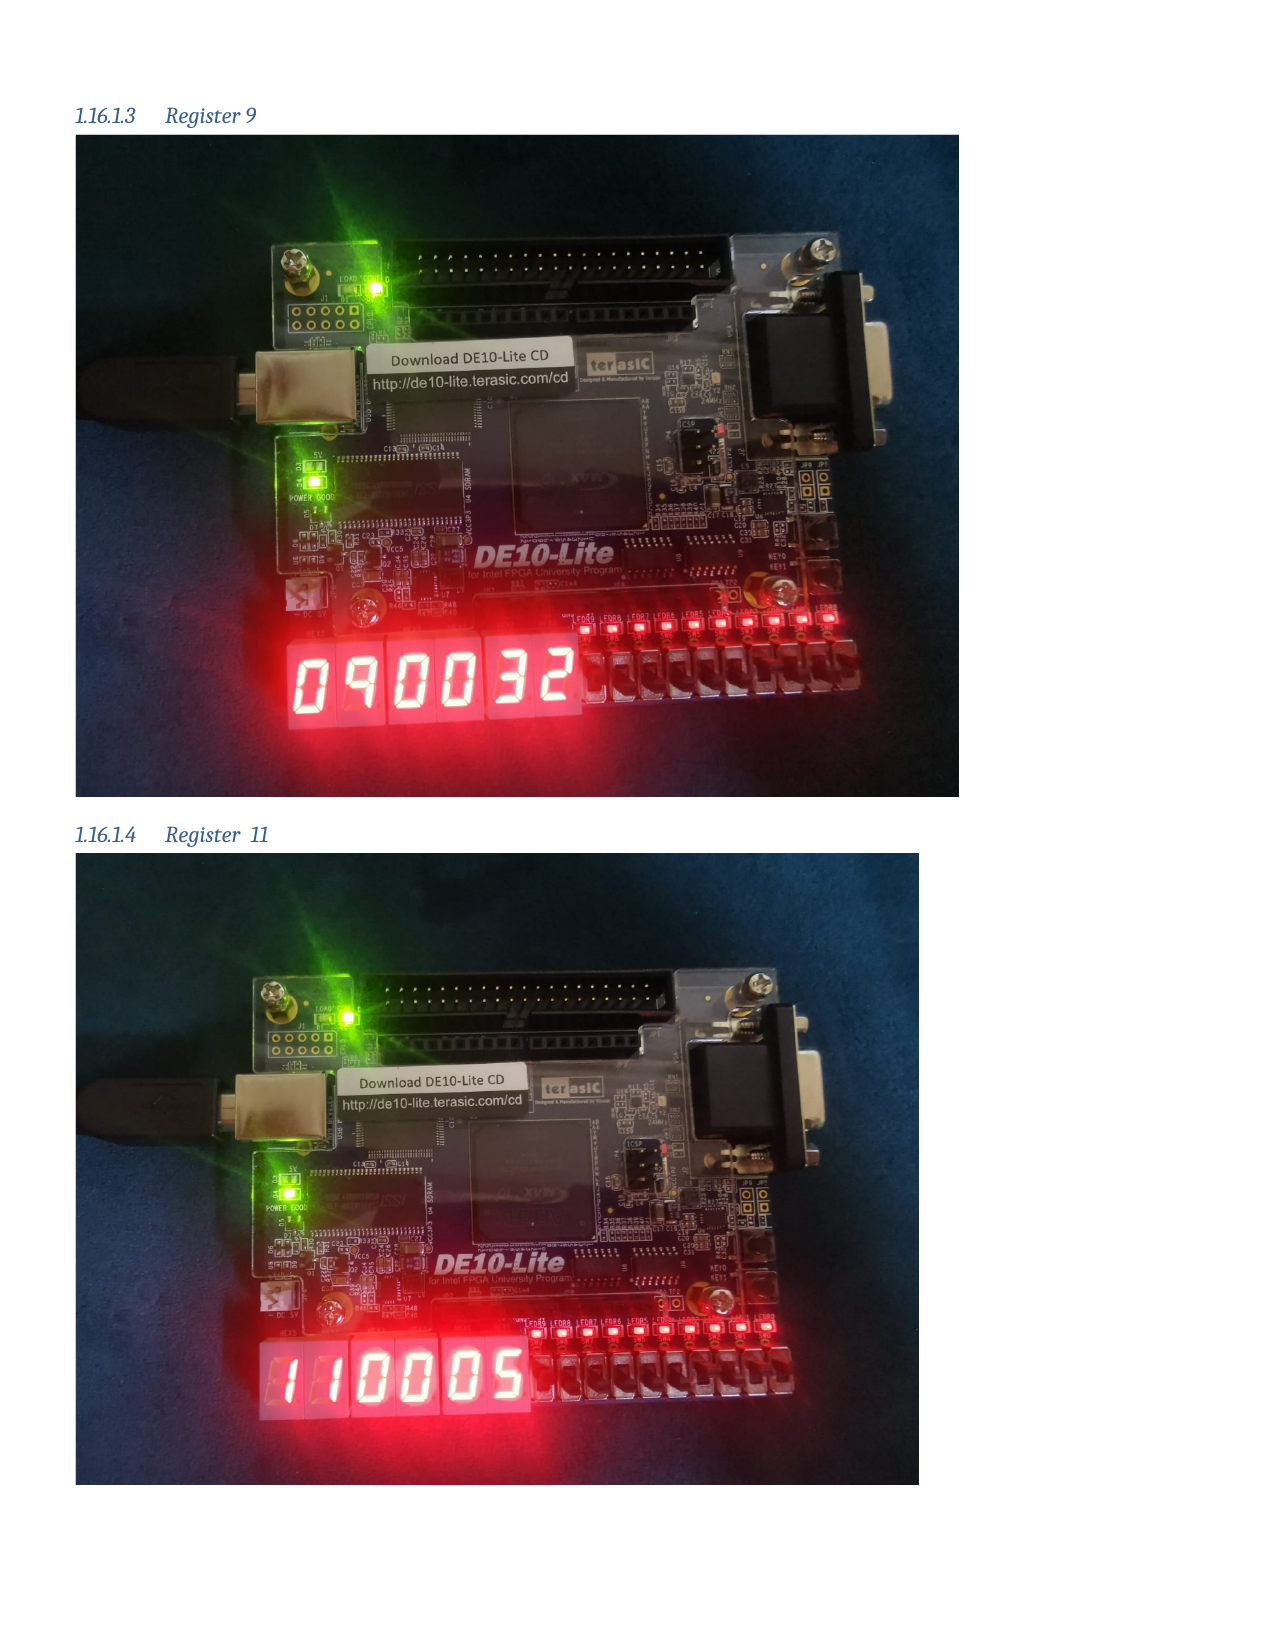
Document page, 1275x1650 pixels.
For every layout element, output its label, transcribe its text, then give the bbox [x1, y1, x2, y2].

picture [77, 135, 958, 797]
picture [77, 853, 918, 1485]
subtitle Register 11 [75, 822, 1200, 848]
subtitle Register 9 [75, 103, 1200, 129]
